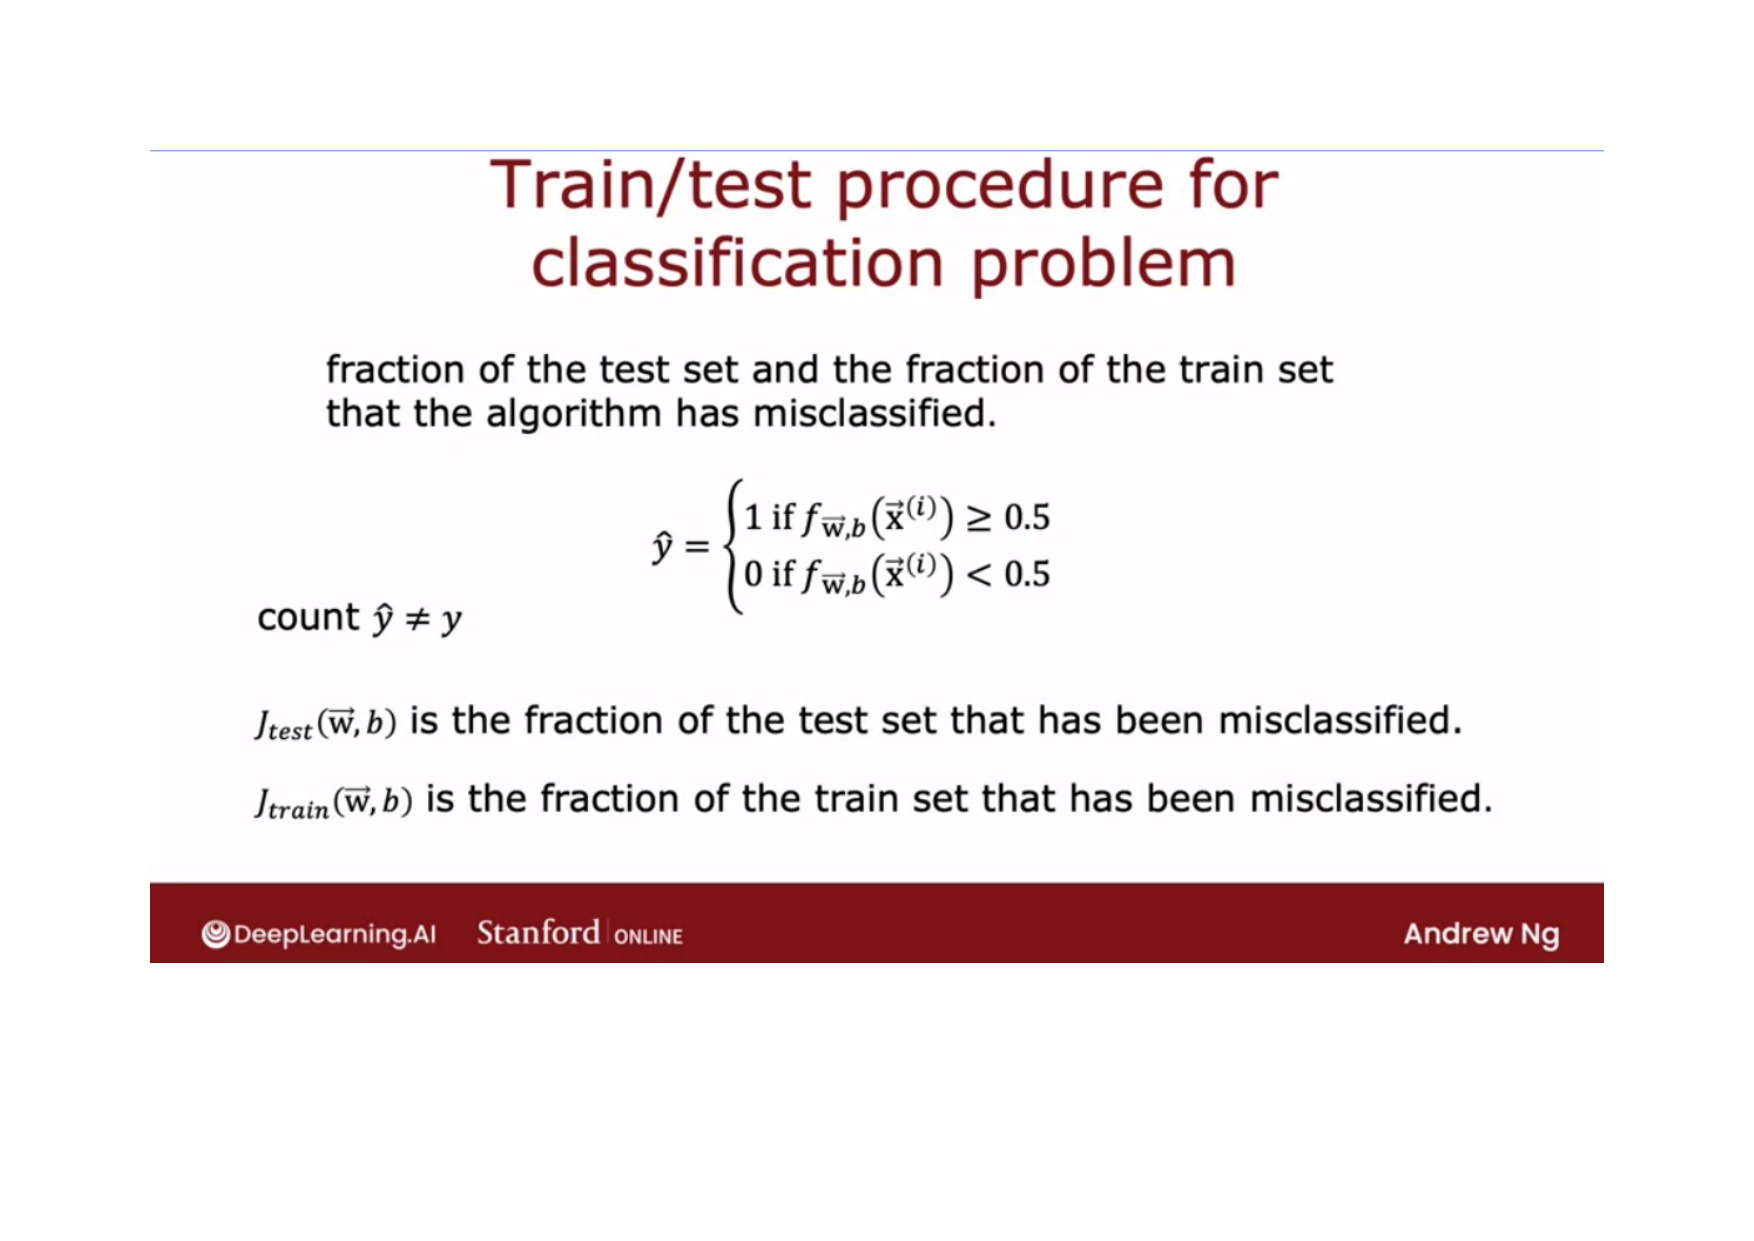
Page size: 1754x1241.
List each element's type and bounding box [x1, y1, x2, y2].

picture [150, 150, 1604, 963]
